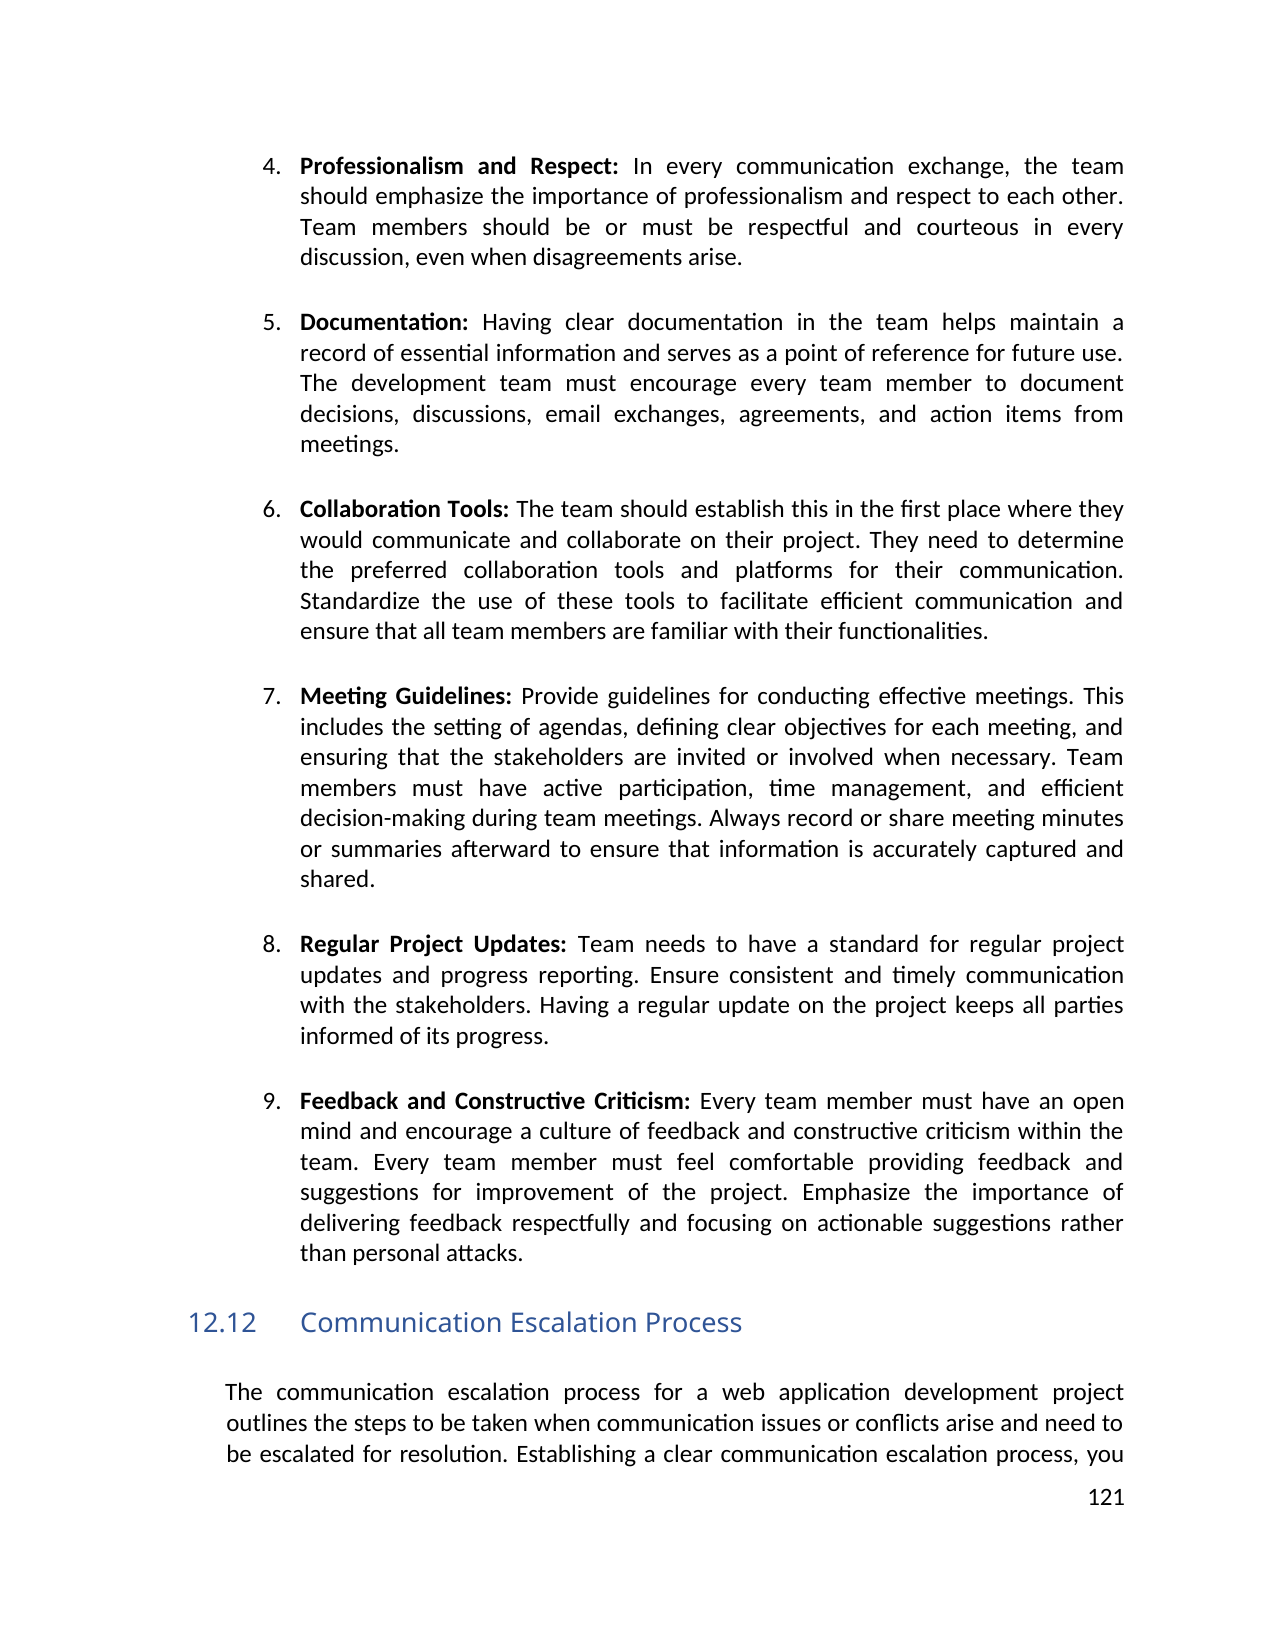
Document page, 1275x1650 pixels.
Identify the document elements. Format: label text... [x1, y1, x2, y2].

list Professionalism and Respect: In every communication exchange, the team should emphasize the importance of professionalism and respect to each other. Team members should be or must be respectful and courteous in every discussion, even when disagreements arise. [262, 150, 1125, 272]
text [225, 1376, 1125, 1469]
list Documentation: Having clear documentation in the team helps maintain a record of essential information and serves as a point of reference for future use. The development team must encourage every team member to document decisions, discussions, email exchanges, agreements, and action items from meetings. [262, 306, 1125, 459]
list Collaboration Tools: The team should establish this in the first place where they would communicate and collaborate on their project. They need to determine the preferred collaboration tools and platforms for their communication. Standardize the use of these tools to facilitate efficient communication and ensure that all team members are familiar with their functionalities. [262, 493, 1125, 646]
subtitle Communication Escalation Process [187, 1303, 1125, 1340]
list Feedback and Constructive Criticism: Every team member must have an open mind and encourage a culture of feedback and constructive criticism within the team. Every team member must feel comfortable providing feedback and suggestions for improvement of the project. Emphasize the importance of delivering feedback respectfully and focusing on actionable suggestions rather than personal attacks. [262, 1085, 1125, 1268]
list Regular Project Updates: Team needs to have a standard for regular project updates and progress reporting. Ensure consistent and timely communication with the stakeholders. Having a regular update on the project keeps all parties informed of its progress. [262, 928, 1125, 1051]
list Meeting Guidelines: Provide guidelines for conducting effective meetings. This includes the setting of agendas, defining clear objectives for each meeting, and ensuring that the stakeholders are invited or involved when necessary. Team members must have active participation, time management, and efficient decision-making during team meetings. Always record or share meeting minutes or summaries afterward to ensure that information is accurately captured and shared. [262, 680, 1125, 894]
